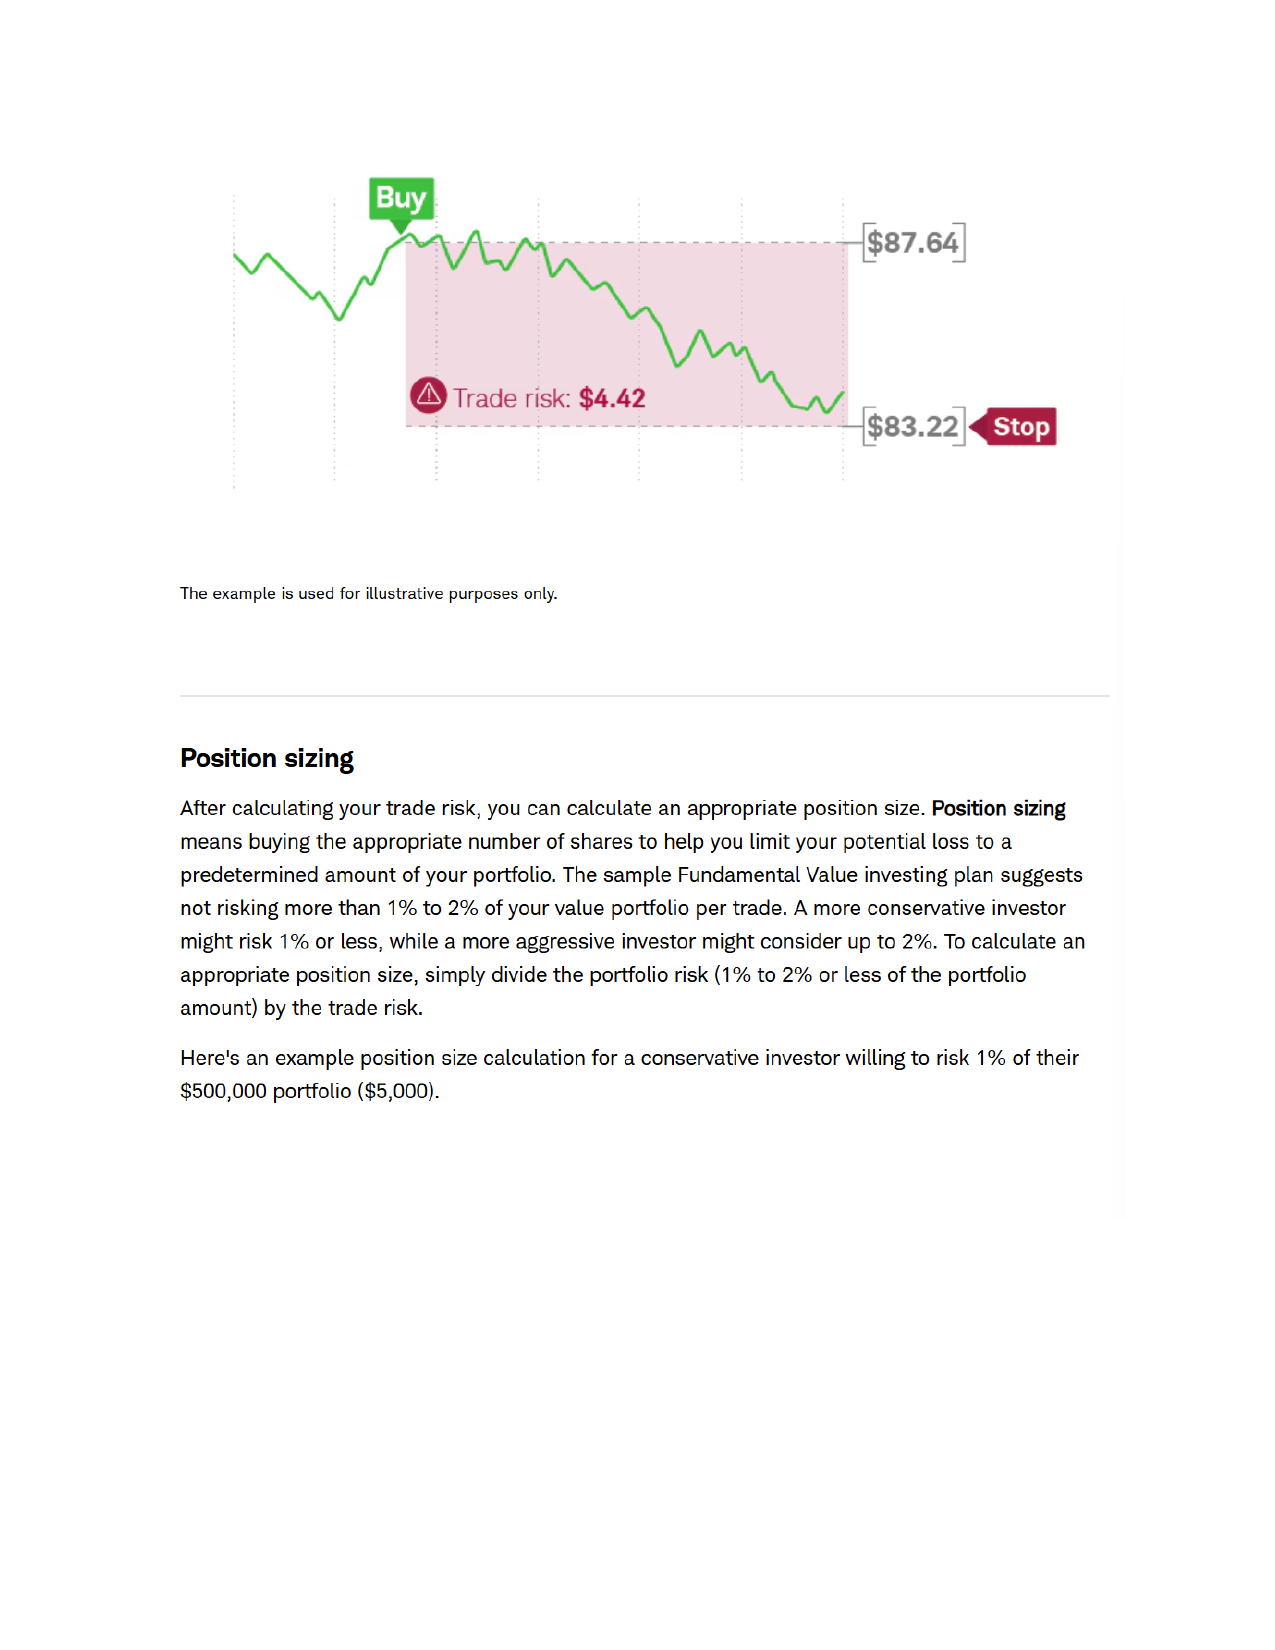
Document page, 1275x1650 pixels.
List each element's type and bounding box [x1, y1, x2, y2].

picture [150, 150, 1125, 1219]
